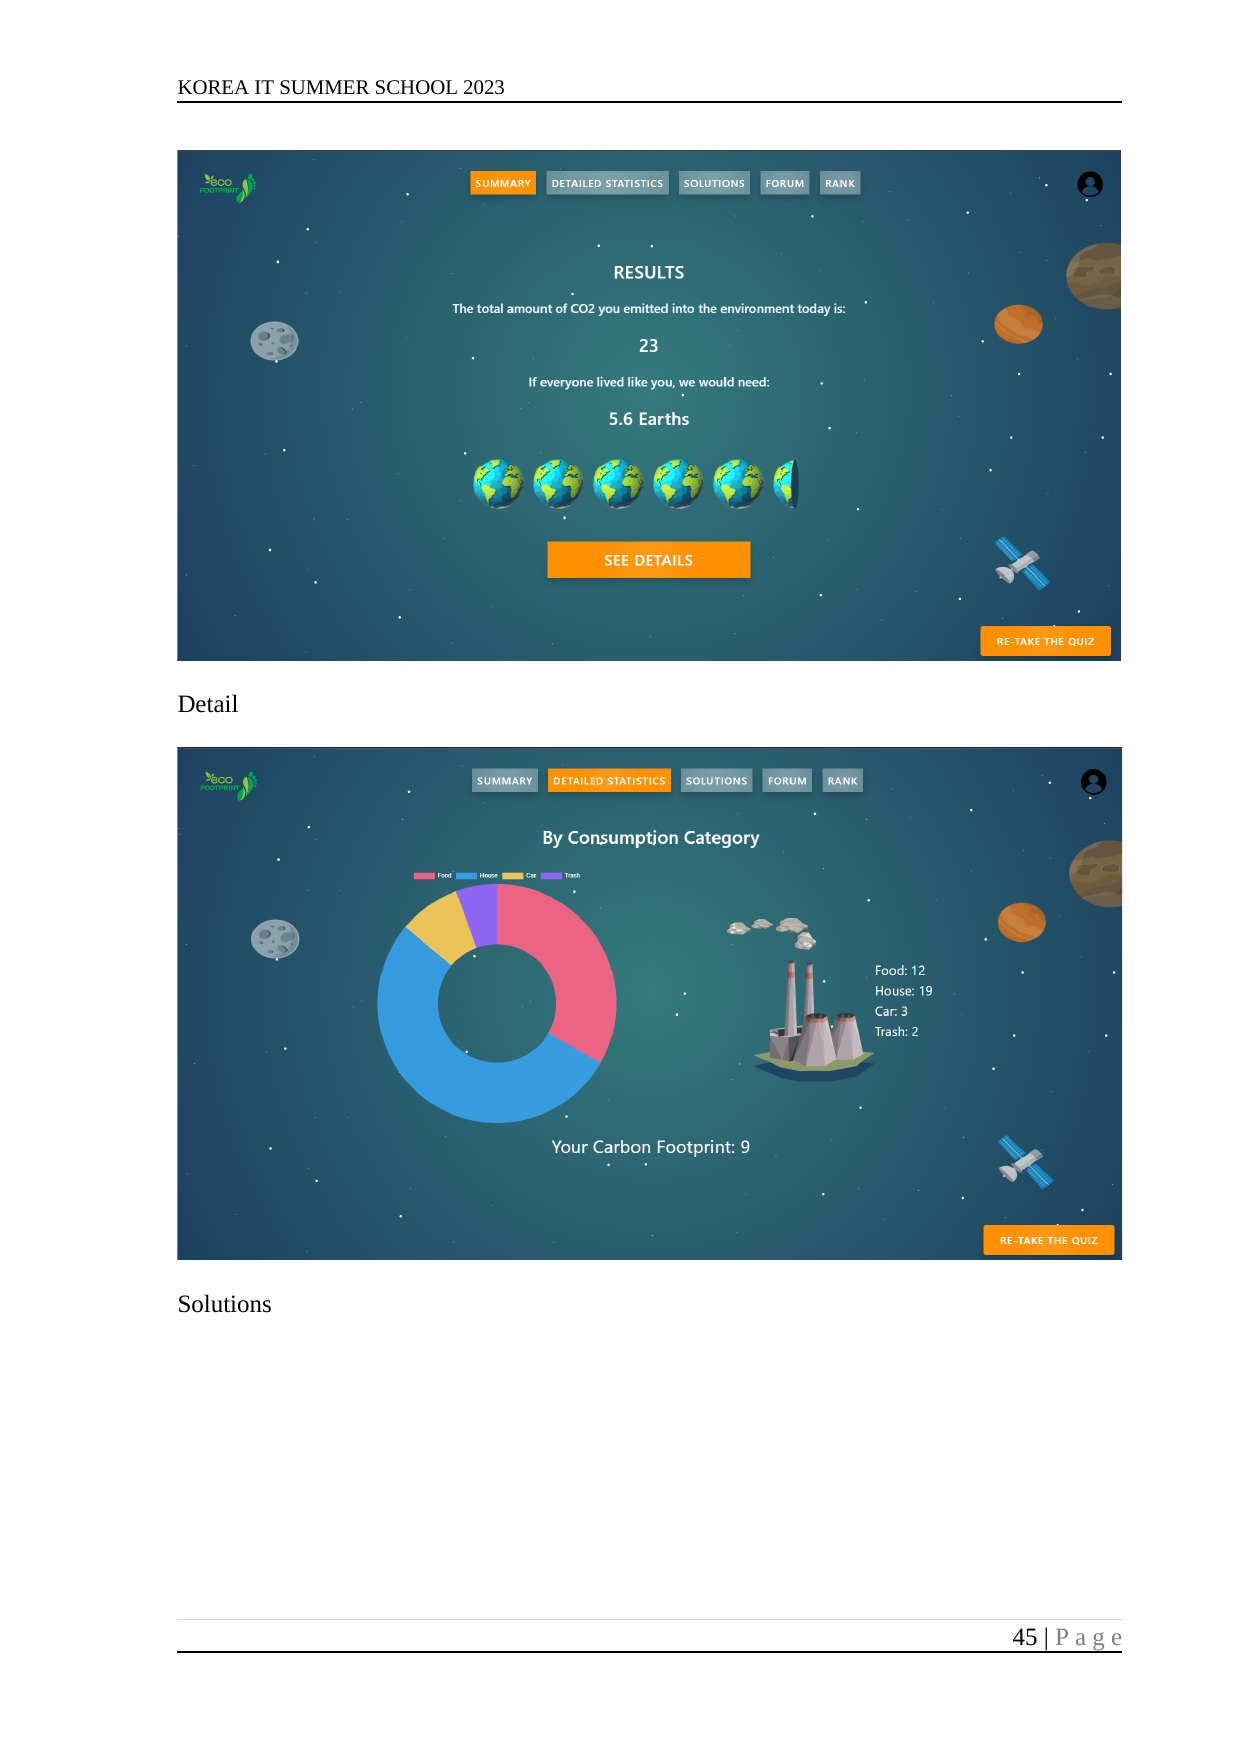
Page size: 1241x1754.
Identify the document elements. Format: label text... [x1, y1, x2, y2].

picture [177, 150, 1122, 661]
text Solutions [177, 1289, 1122, 1317]
text Detail [177, 689, 1122, 718]
picture [177, 747, 1123, 1260]
